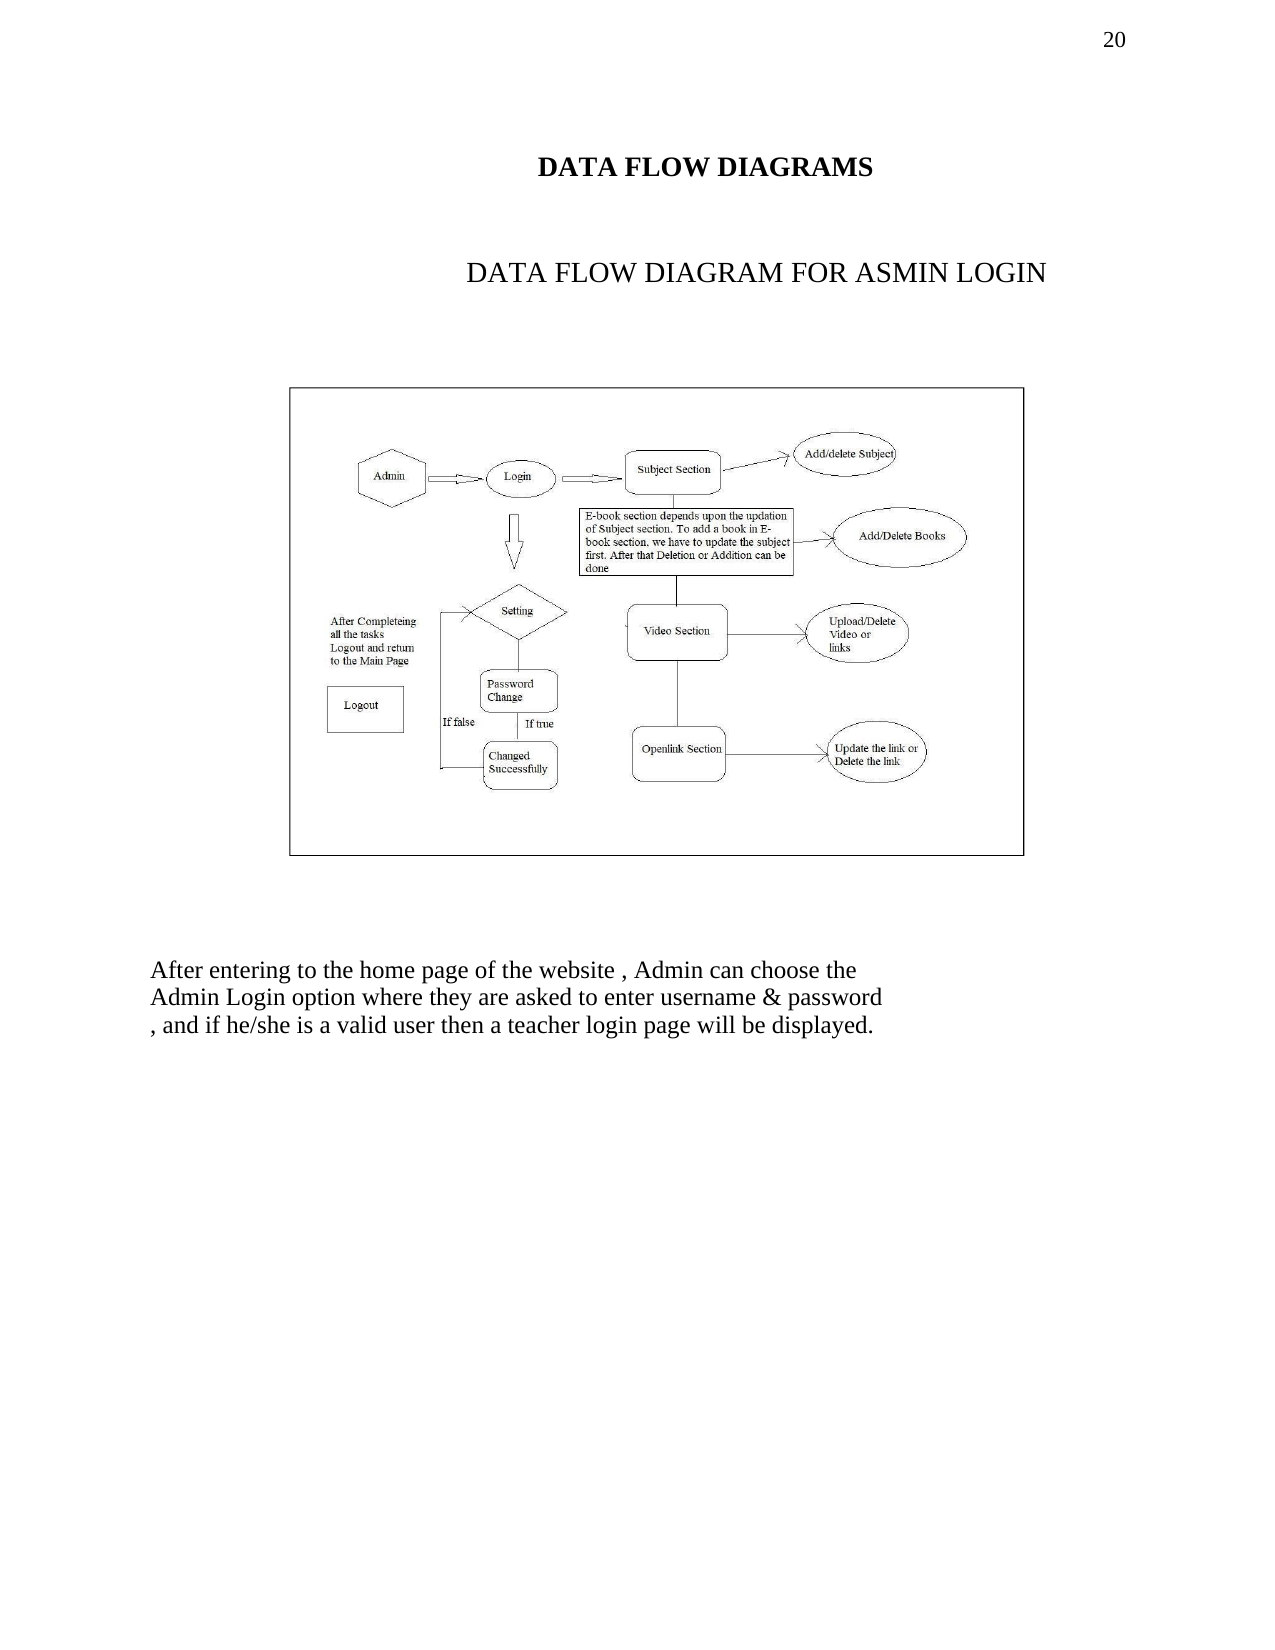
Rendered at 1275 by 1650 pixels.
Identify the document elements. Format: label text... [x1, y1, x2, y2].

text DATA FLOW DIAGRAM FOR ASMIN LOGIN [466, 255, 1146, 288]
text After entering to the home page of the website , Admin can choose the Admin Login option where they are asked to enter username & password [150, 958, 924, 1011]
text DATA FLOW DIAGRAMS [538, 150, 1146, 182]
picture [324, 428, 969, 793]
text , and if he/she is a valid user then a teacher login page will be displayed. [150, 1011, 1146, 1039]
